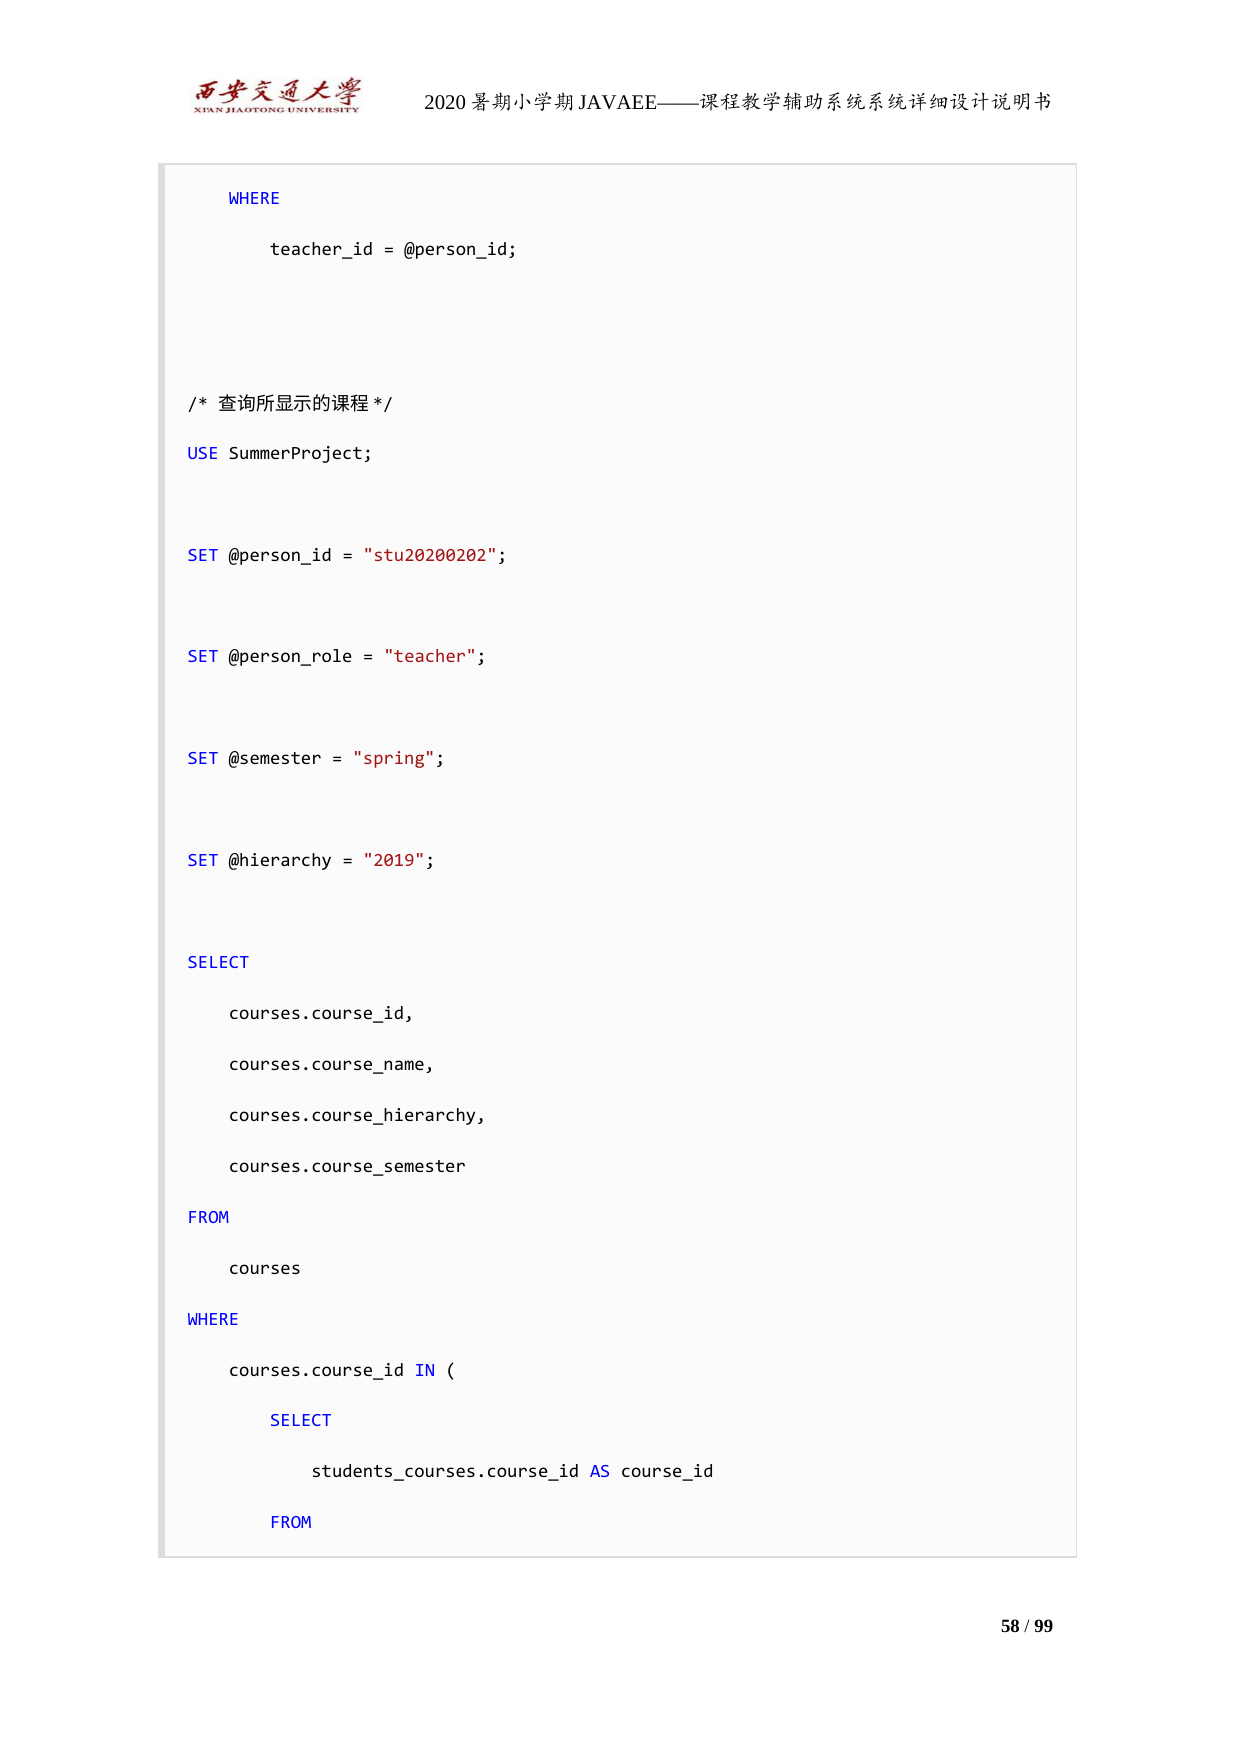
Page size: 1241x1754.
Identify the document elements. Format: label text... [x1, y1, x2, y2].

text FROM [165, 1487, 1076, 1556]
text courses.course_name, [165, 1029, 1076, 1080]
text WHERE [165, 1284, 1076, 1334]
text USE SummerProject; [165, 418, 1076, 469]
text /* 查询所显示的课程 */ [165, 367, 1076, 418]
text courses.course_hierarchy, [165, 1080, 1076, 1131]
text SET @hierarchy = "2019"; [165, 825, 1076, 876]
text SELECT [165, 1386, 1076, 1436]
text SET @semester = "spring"; [165, 723, 1076, 774]
text teacher_id = @person_id; [165, 214, 1076, 265]
text WHERE [165, 165, 1076, 214]
text SET @person_role = "teacher"; [165, 621, 1076, 672]
picture [189, 77, 364, 114]
text FROM [165, 1182, 1076, 1233]
text courses.course_id IN ( [165, 1334, 1076, 1386]
text courses.course_id, [165, 978, 1076, 1029]
text courses.course_semester [165, 1131, 1076, 1182]
text courses [165, 1233, 1076, 1284]
text SET @person_id = "stu20200202"; [165, 519, 1076, 571]
text students_courses.course_id AS course_id [165, 1436, 1076, 1487]
text SELECT [165, 927, 1076, 978]
